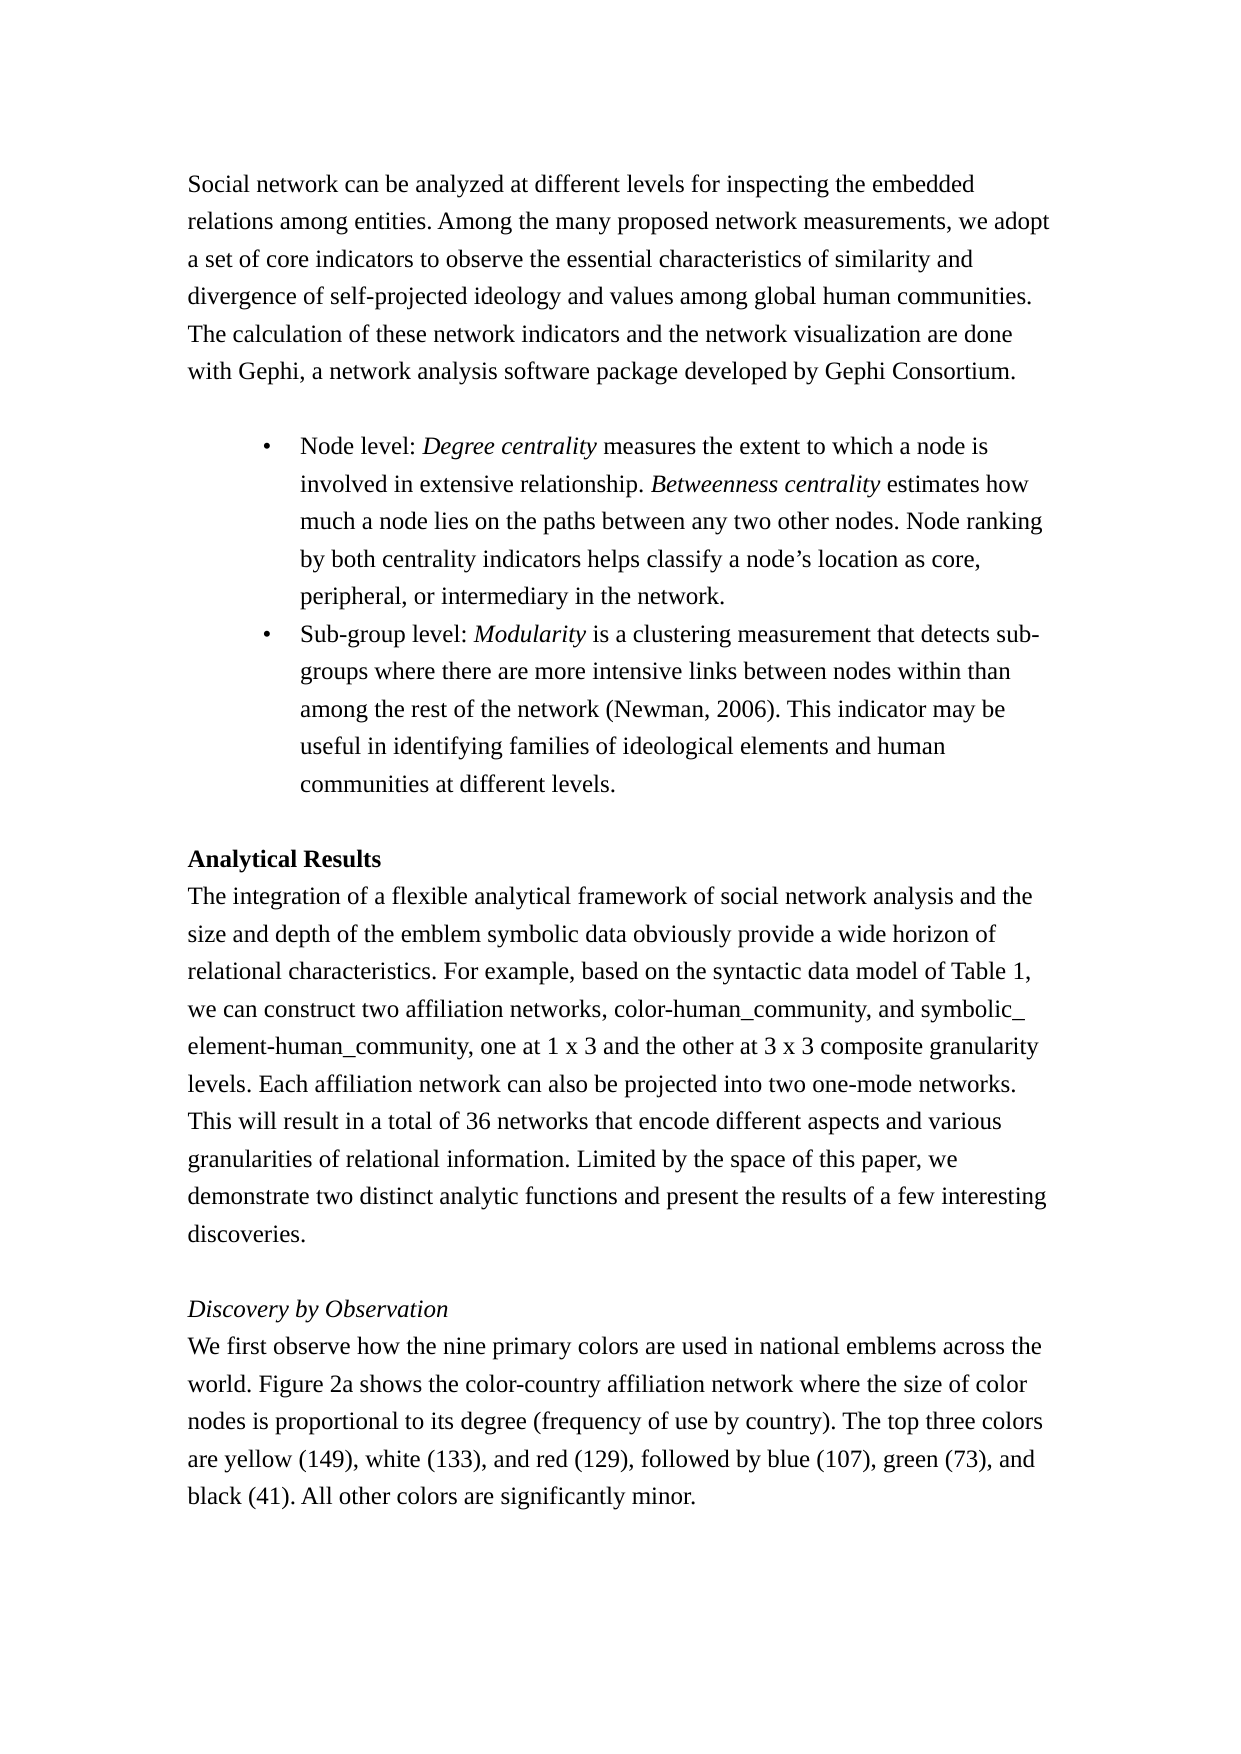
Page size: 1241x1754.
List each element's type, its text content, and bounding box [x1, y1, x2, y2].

text The integration of a flexible analytical framework of social network analysis and the size and depth of the emblem symbolic data obviously provide a wide horizon of relational characteristics. For example, based on the syntactic data model of Table 1, we can construct two affiliation networks, color-human_community, and symbolic_ element-human_community, one at 1 x 3 and the other at 3 x 3 composite granularity levels. Each affiliation network can also be projected into two one-mode networks. This will result in a total of 36 networks that encode different aspects and various granularities of relational information. Limited by the space of this paper, we demonstrate two distinct analytic functions and present the results of a few interesting discoveries. [187, 877, 1053, 1252]
text Social network can be analyzed at different levels for inspecting the embedded relations among entities. Among the many proposed network measurements, we adopt a set of core indicators to observe the essential characteristics of similarity and divergence of self-projected ideology and values among global human communities. The calculation of these network indicators and the network visualization are done with Gephi, a network analysis software package developed by Gephi Consortium. [187, 164, 1053, 389]
text We first observe how the nine primary colors are used in national emblems across the world. Figure 2a shows the color-country affiliation network where the size of color nodes is proportional to its degree (frequency of use by country). The top three colors are yellow (149), white (133), and red (129), followed by blue (107), green (73), and black (41). All other colors are significantly minor. [187, 1327, 1053, 1514]
text Analytical Results [187, 839, 1053, 877]
text Discovery by Observation [187, 1289, 1053, 1327]
text • Sub-group level: Modularity is a clustering measurement that detects sub-groups where there are more intensive links between nodes within than among the rest of the network (Newman, 2006). This indicator may be useful in identifying families of ideological elements and human communities at different levels. [187, 614, 1053, 802]
text • Node level: Degree centrality measures the extent to which a node is involved in extensive relationship. Betweenness centrality estimates how much a node lies on the paths between any two other nodes. Node ranking by both centrality indicators helps classify a node’s location as core, peripheral, or intermediary in the network. [187, 427, 1053, 614]
